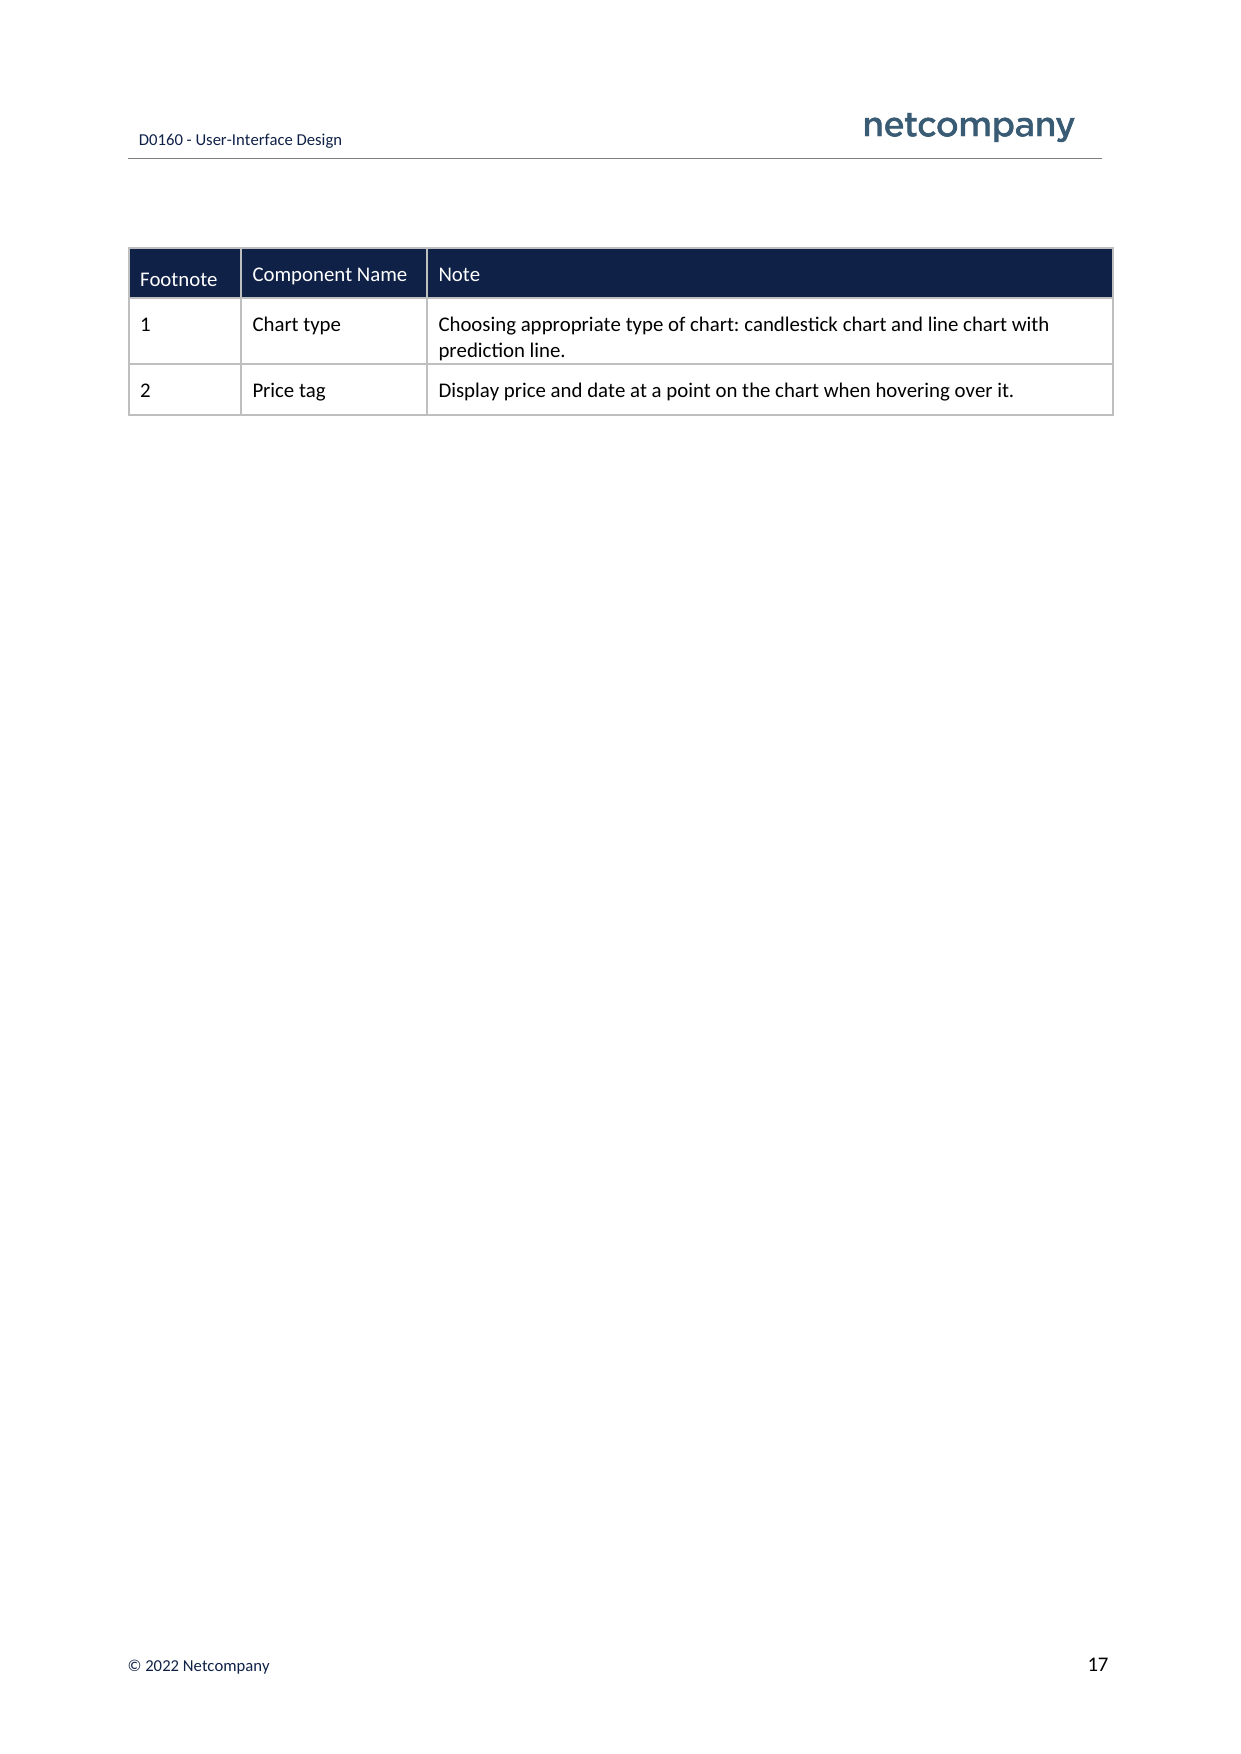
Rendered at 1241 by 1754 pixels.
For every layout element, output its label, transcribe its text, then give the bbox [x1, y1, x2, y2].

table_cell Price tag [242, 365, 426, 413]
picture [847, 102, 1092, 150]
table_cell Display price and date at a point on the chart when hovering over it. [428, 365, 1112, 413]
table_cell Choosing appropriate type of chart: candlestick chart and line chart with prediction line. [428, 299, 1112, 362]
table_header Footnote [130, 249, 240, 297]
table_header Component Name [242, 249, 426, 297]
table_cell 2 [130, 365, 240, 413]
table_header Note [428, 249, 1112, 297]
table_cell 1 [130, 299, 240, 362]
table_cell Chart type [242, 299, 426, 362]
